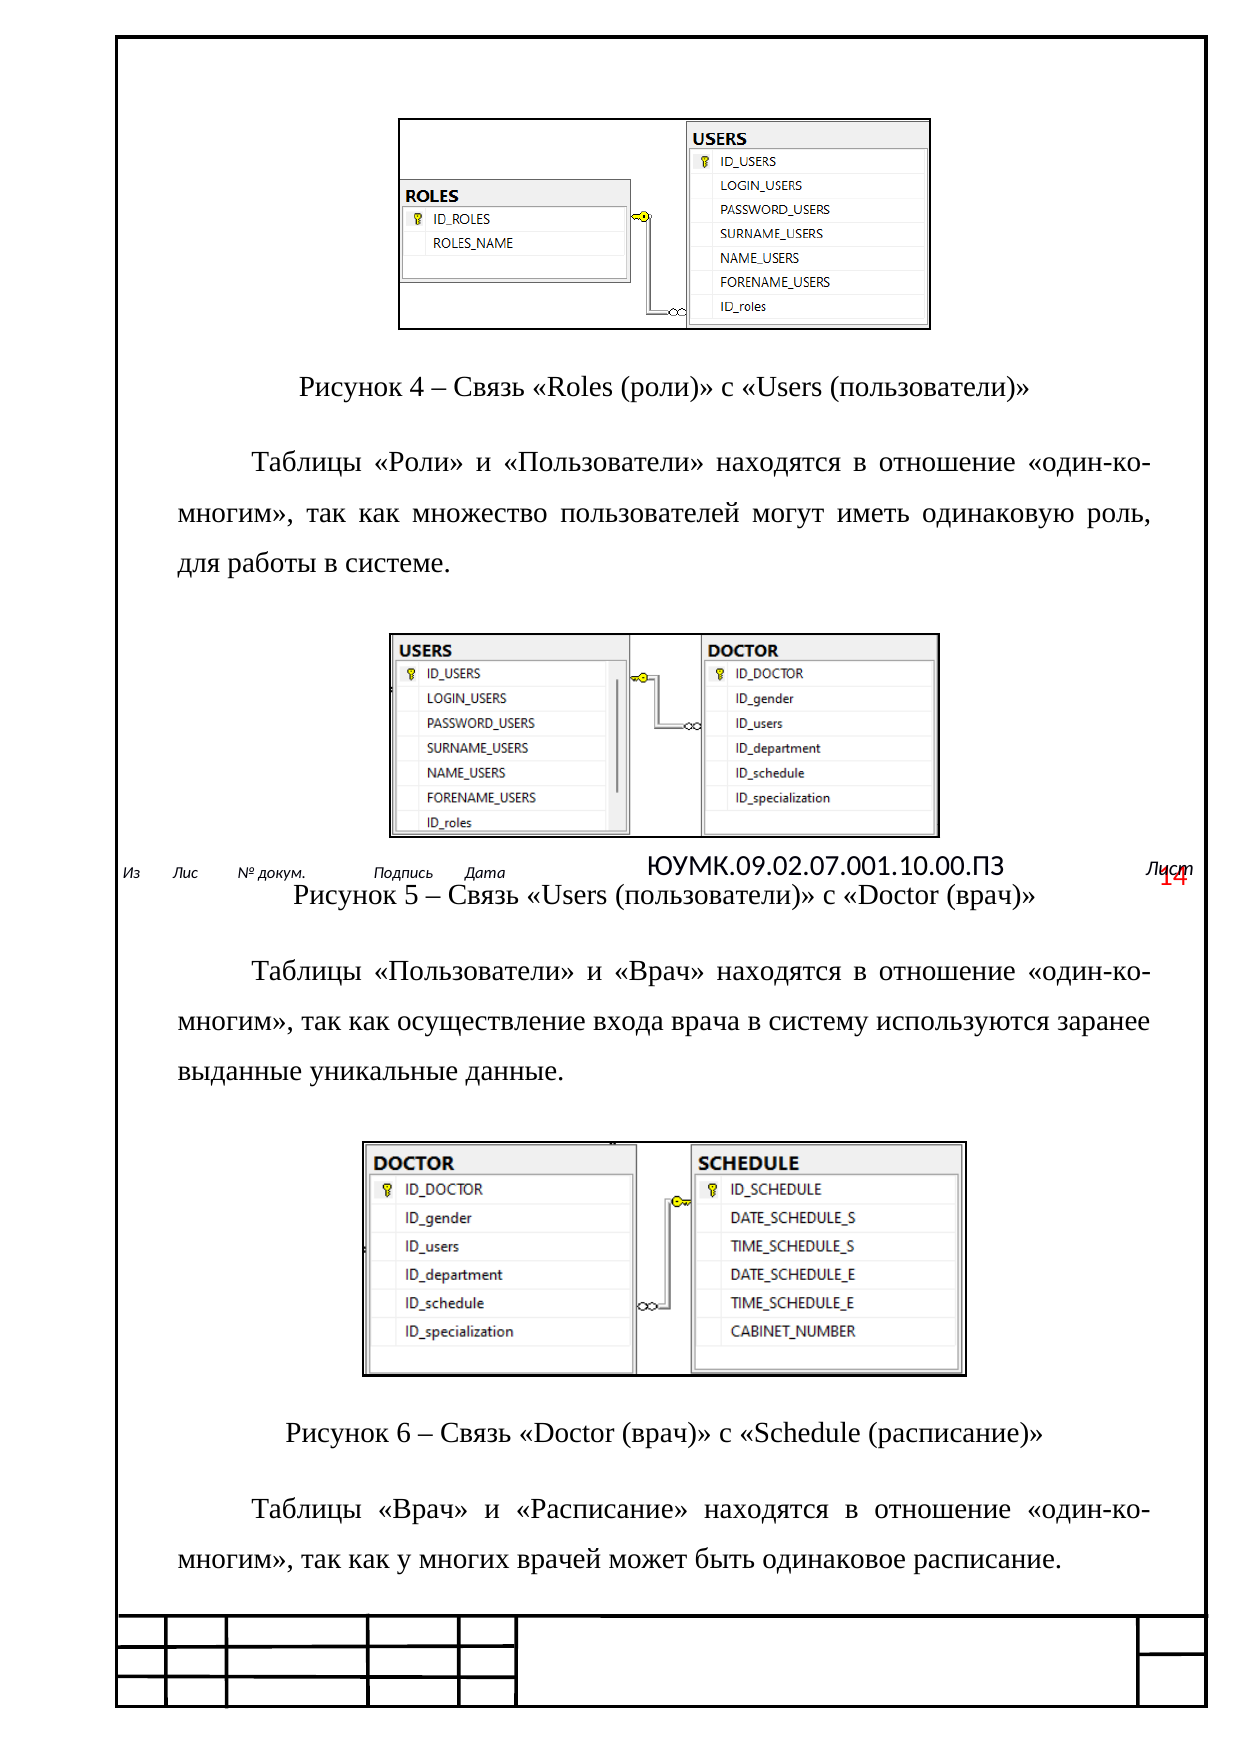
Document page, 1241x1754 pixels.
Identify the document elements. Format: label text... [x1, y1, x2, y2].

text Таблицы «Врач» и «Расписание» находятся в отношение «один-ко- многим», так как у многих врачей может быть одинаковое расписание. [177, 1491, 1152, 1575]
text Рисунок 4 – Связь «Roles (роли)» с «Users (пользователи)» [177, 369, 1152, 403]
text Рисунок 6 – Связь «Doctor (врач)» с «Schedule (расписание)» [177, 1416, 1152, 1449]
text Таблицы «Пользователи» и «Врач» находятся в отношение «один-ко- многим», так как осуществление входа врача в систему используются заранее выданные уникальные данные. [177, 953, 1152, 1087]
picture [364, 1143, 965, 1374]
text Таблицы «Роли» и «Пользователи» находятся в отношение «один-ко- многим», так как множество пользователей могут иметь одинаковую роль, для работы в системе. [177, 444, 1152, 579]
text Рисунок 5 – Связь «Users (пользователи)» с «Doctor (врач)» [177, 877, 1152, 911]
picture [391, 635, 938, 836]
picture [400, 120, 929, 328]
